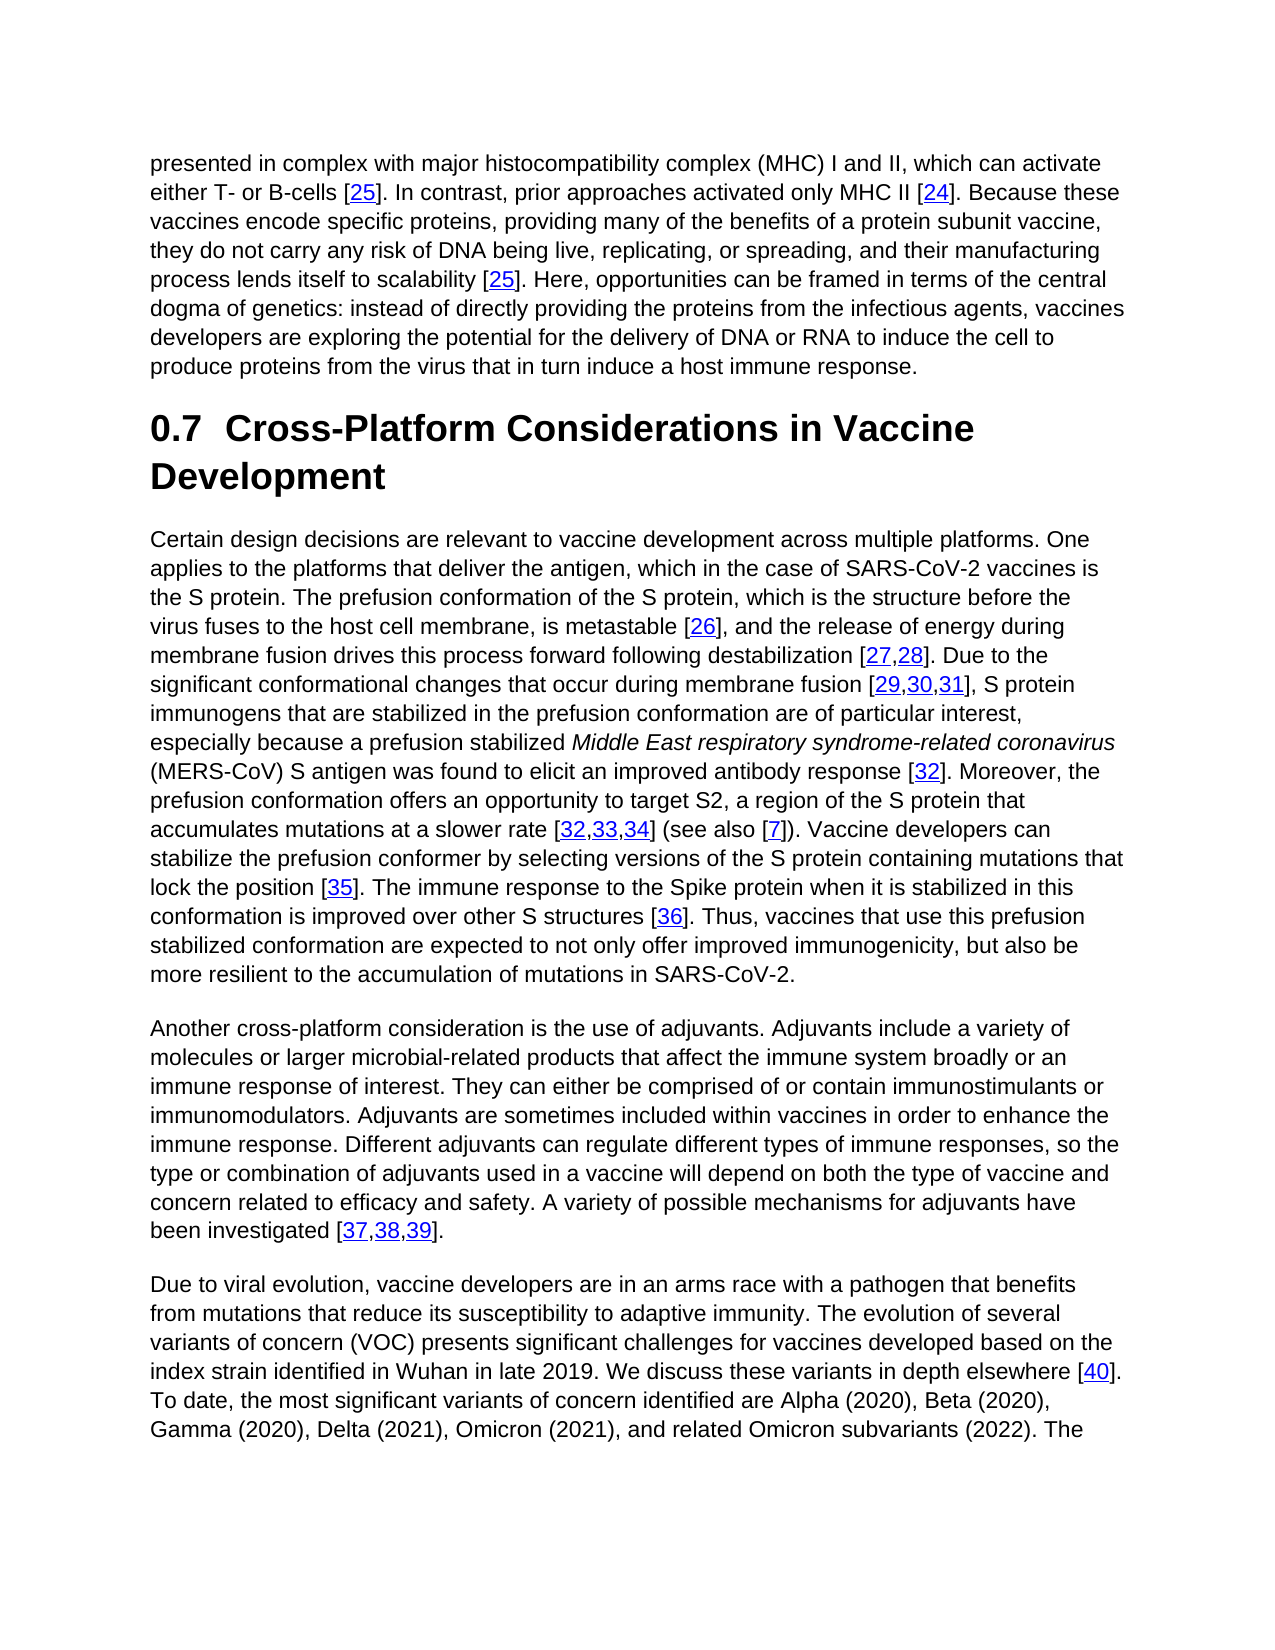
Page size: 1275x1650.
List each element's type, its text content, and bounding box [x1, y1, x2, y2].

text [150, 150, 1125, 379]
text Certain design decisions are relevant to vaccine development across multiple platforms. One applies to the platforms that deliver the antigen, which in the case of SARS-CoV-2 vaccines is the S protein. The prefusion conformation of the S protein, which is the structure before the virus fuses to the host cell membrane, is metastable [26], and the release of energy during membrane fusion drives this process forward following destabilization [27,28]. Due to the significant conformational changes that occur during membrane fusion [29,30,31], S protein immunogens that are stabilized in the prefusion conformation are of particular interest, especially because a prefusion stabilized Middle East respiratory syndrome-related coronavirus (MERS-CoV) S antigen was found to elicit an improved antibody response [32]. Moreover, the prefusion conformation offers an opportunity to target S2, a region of the S protein that accumulates mutations at a slower rate [32,33,34] (see also [7]). Vaccine developers can stabilize the prefusion conformer by selecting versions of the S protein containing mutations that lock the position [35]. The immune response to the Spike protein when it is stabilized in this conformation is improved over other S structures [36]. Thus, vaccines that use this prefusion stabilized conformation are expected to not only offer improved immunogenicity, but also be more resilient to the accumulation of mutations in SARS-CoV-2. [150, 526, 1125, 987]
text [150, 1271, 1125, 1443]
text Another cross-platform consideration is the use of adjuvants. Adjuvants include a variety of molecules or larger microbial-related products that affect the immune system broadly or an immune response of interest. They can either be comprised of or contain immunostimulants or immunomodulators. Adjuvants are sometimes included within vaccines in order to enhance the immune response. Different adjuvants can regulate different types of immune responses, so the type or combination of adjuvants used in a vaccine will depend on both the type of vaccine and concern related to efficacy and safety. A variety of possible mechanisms for adjuvants have been investigated [37,38,39]. [150, 1015, 1125, 1244]
subtitle 0.7 Cross-Platform Considerations in Vaccine Development [150, 407, 1125, 497]
